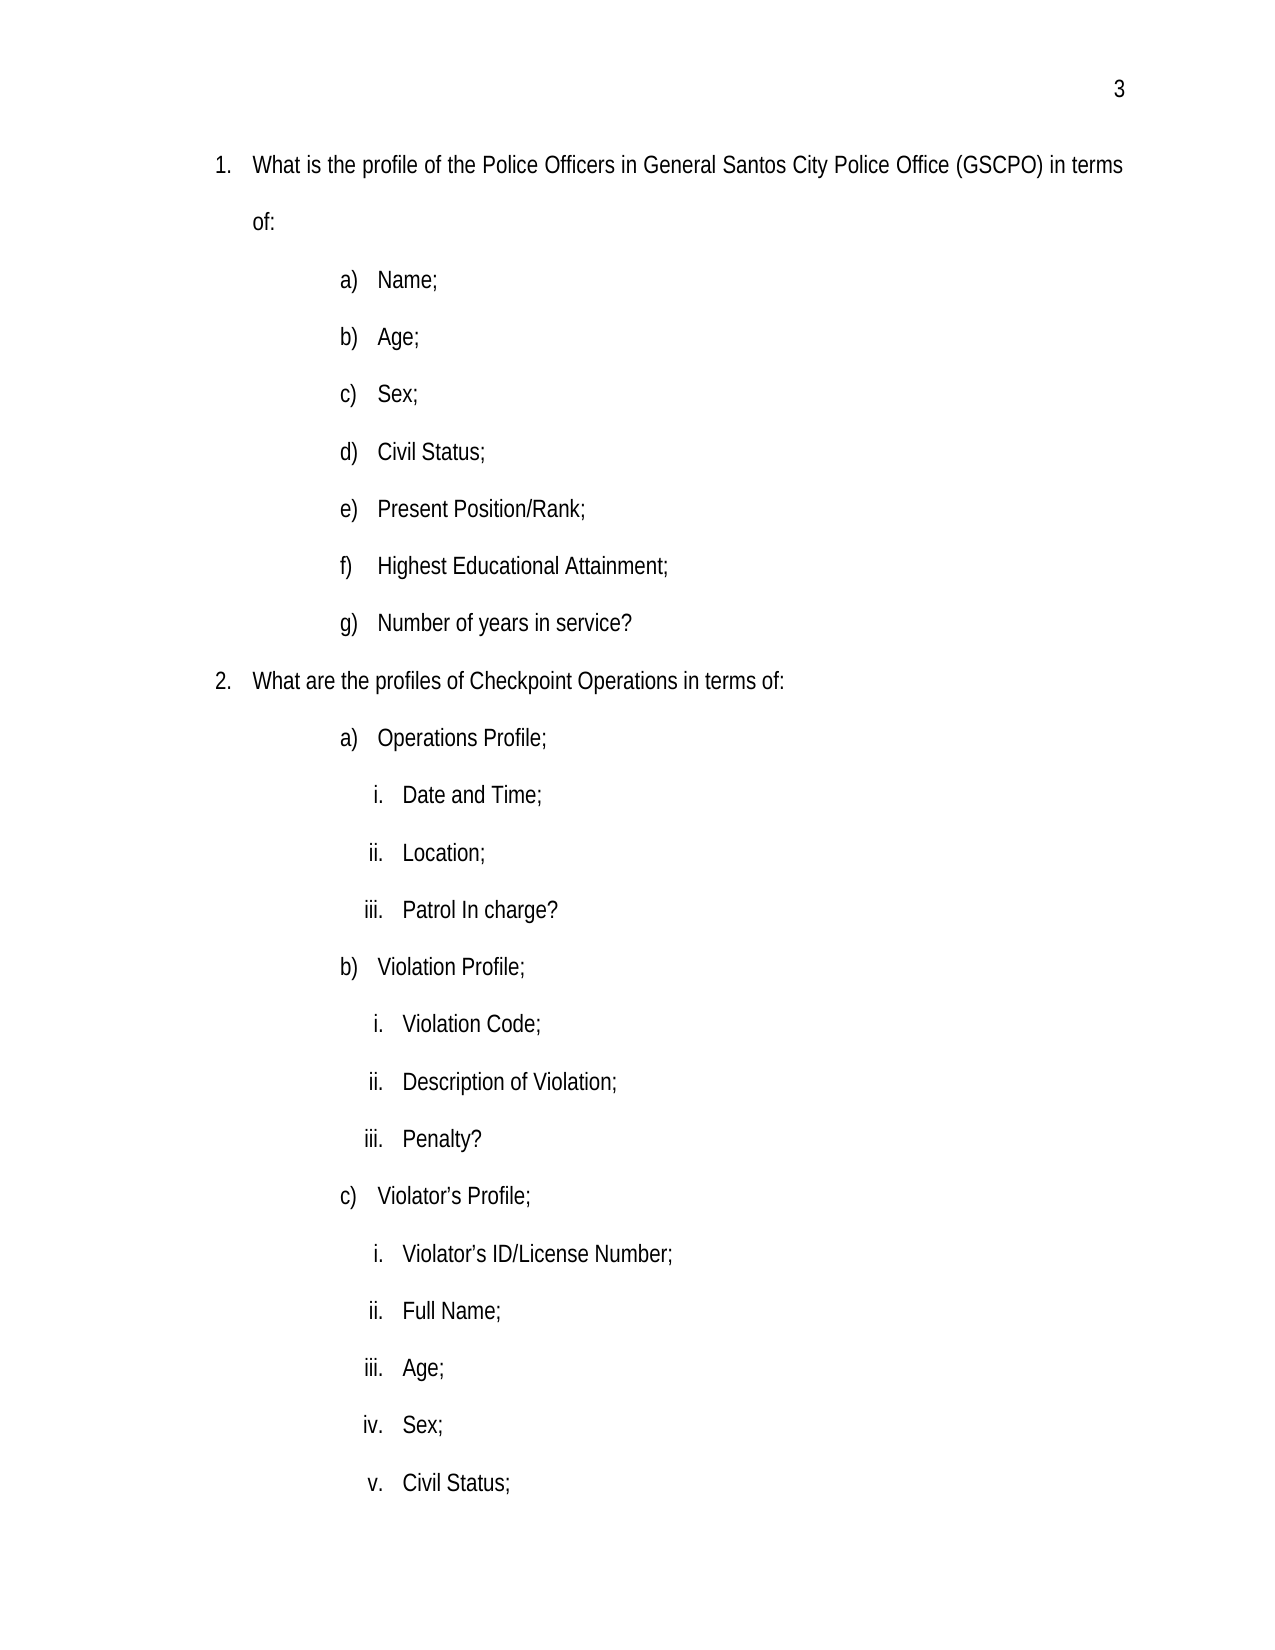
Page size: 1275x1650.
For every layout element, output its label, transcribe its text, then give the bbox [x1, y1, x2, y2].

list Location; [383, 837, 1125, 866]
list Age; [340, 322, 1125, 351]
list Violation Profile; [340, 952, 1125, 981]
list Violation Code; [383, 1009, 1125, 1038]
list Date and Time; [383, 780, 1125, 809]
list Age; [383, 1353, 1125, 1382]
list Violator’s ID/License Number; [383, 1238, 1125, 1267]
list What is the profile of the Police Officers in General Santos City Police Office (GSCPO) in terms of: [215, 150, 1125, 236]
list Civil Status; [340, 436, 1125, 465]
list Description of Violation; [383, 1067, 1125, 1095]
list Sex; [340, 379, 1125, 408]
list Full Name; [383, 1296, 1125, 1324]
list Violator’s Profile; [340, 1181, 1125, 1210]
list What are the profiles of Checkpoint Operations in terms of: [215, 666, 1125, 694]
list Present Position/Rank; [340, 494, 1125, 522]
list Operations Profile; [340, 723, 1125, 752]
list Sex; [383, 1410, 1125, 1439]
list Civil Status; [383, 1468, 1125, 1496]
list Number of years in service? [340, 608, 1125, 637]
list Highest Educational Attainment; [340, 551, 1125, 580]
list Name; [340, 264, 1125, 293]
list Penalty? [383, 1124, 1125, 1153]
list Patrol In charge? [383, 895, 1125, 923]
